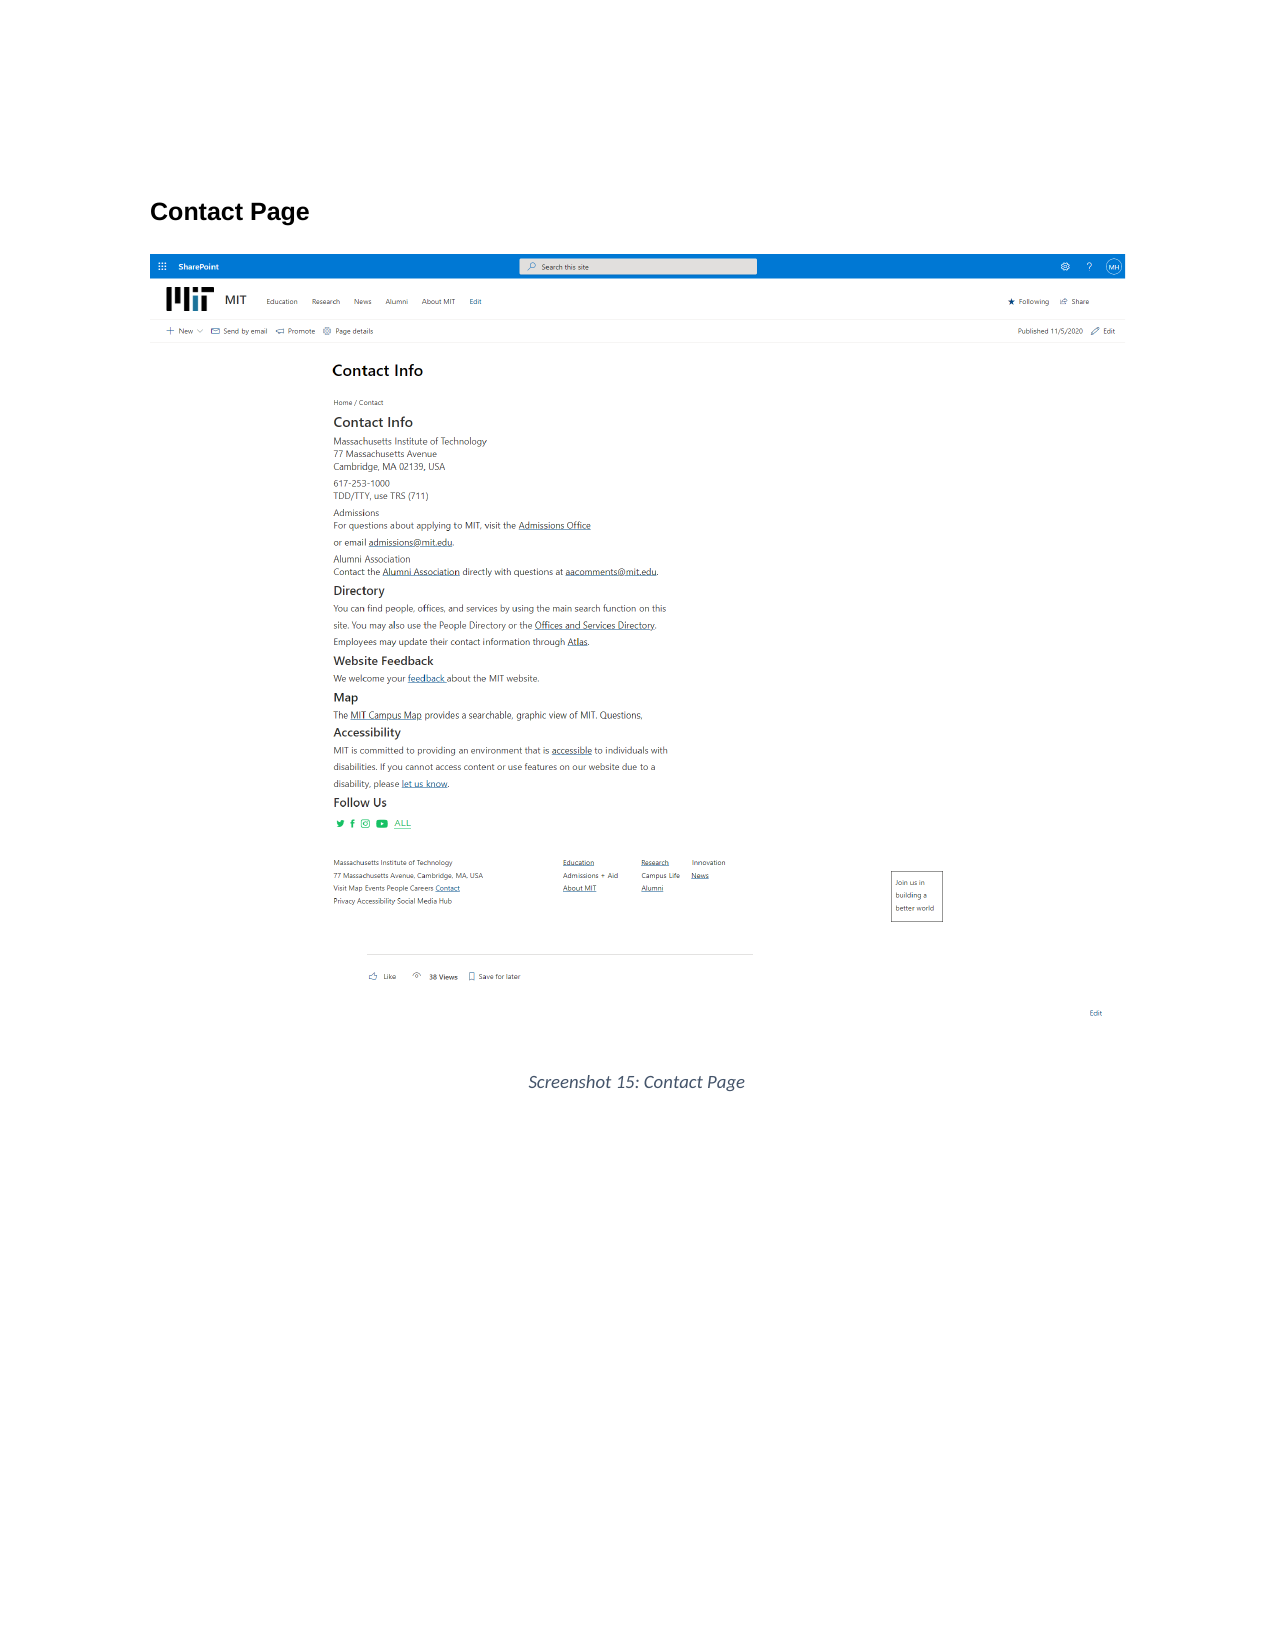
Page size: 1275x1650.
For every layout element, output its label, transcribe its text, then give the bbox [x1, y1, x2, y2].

picture [150, 254, 1125, 1052]
subtitle Contact Page [150, 197, 1125, 226]
text Screenshot 15: Contact Page [150, 1070, 1125, 1093]
